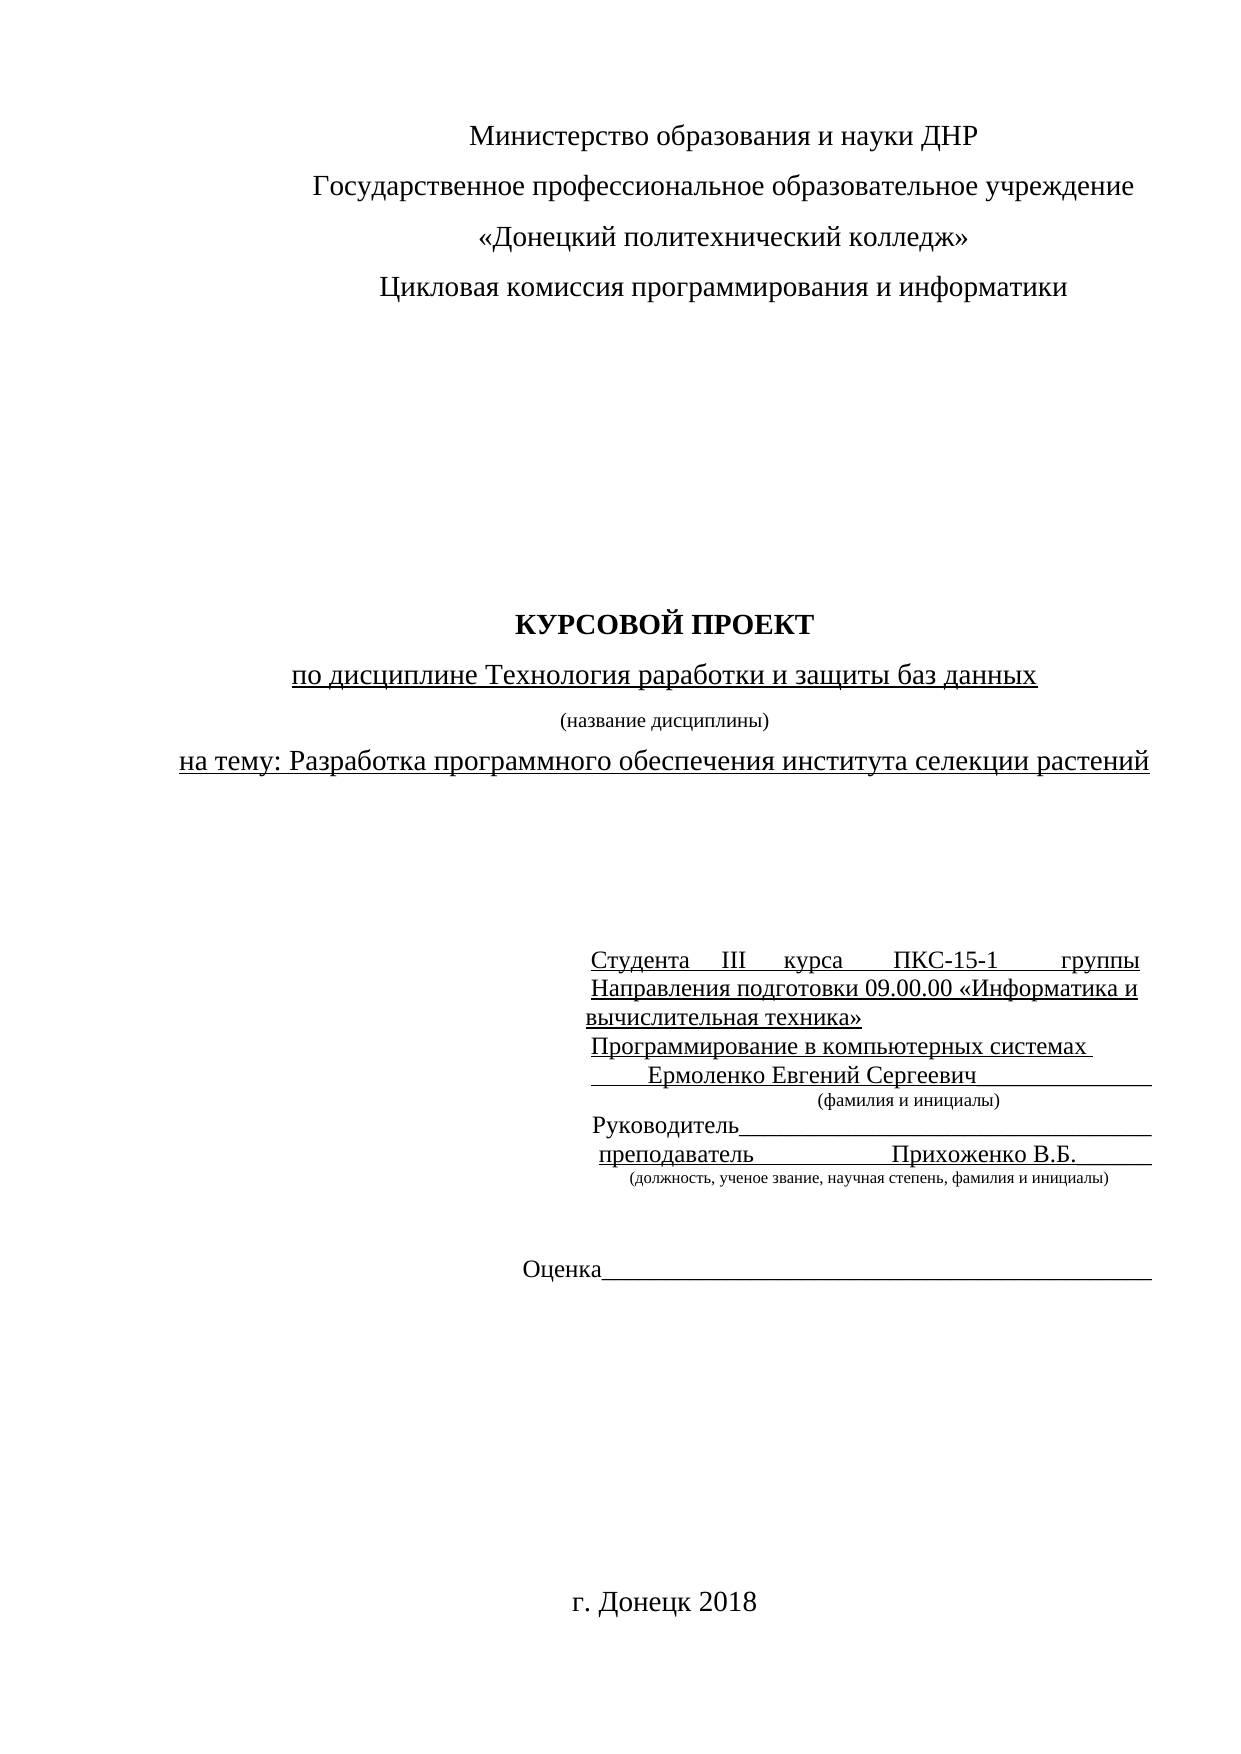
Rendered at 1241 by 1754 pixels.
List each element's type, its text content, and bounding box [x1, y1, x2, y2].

text вычислительная техника» [177, 1002, 1152, 1031]
text преподаватель Прихоженко В.Б.______ [177, 1139, 1152, 1168]
text по дисциплине Технология раработки и защиты баз данных [177, 657, 1152, 691]
text Государственное профессиональное образовательное учреждение [207, 168, 1152, 202]
text Программирование в компьютерных системах [591, 1031, 1152, 1060]
text Студента III курса ПКС-15-1 группы [591, 945, 1152, 973]
text (название дисциплины) [177, 707, 1152, 732]
text КУРСОВОЙ ПРОЕКТ [177, 607, 1152, 640]
text г. Донецк 2018 [177, 1584, 1152, 1618]
text на тему: Разработка программного обеспечения института селекции растений [177, 743, 1152, 777]
text Министерство образования и науки ДНР [207, 118, 1152, 152]
text Оценка____________________________________________ [177, 1254, 1152, 1283]
text (фамилия и инициалы) [177, 1088, 1152, 1110]
text (должность, ученое звание, научная степень, фамилия и инициалы) [177, 1168, 1152, 1187]
text «Донецкий политехнический колледж» [207, 219, 1152, 252]
text Направления подготовки 09.00.00 «Информатика и [591, 973, 1152, 1002]
text Руководитель_________________________________ [177, 1110, 1152, 1139]
text Ермоленко Евгений Сергеевич______________ [177, 1060, 1152, 1088]
text Цикловая комиссия программирования и информатики [207, 269, 1152, 303]
